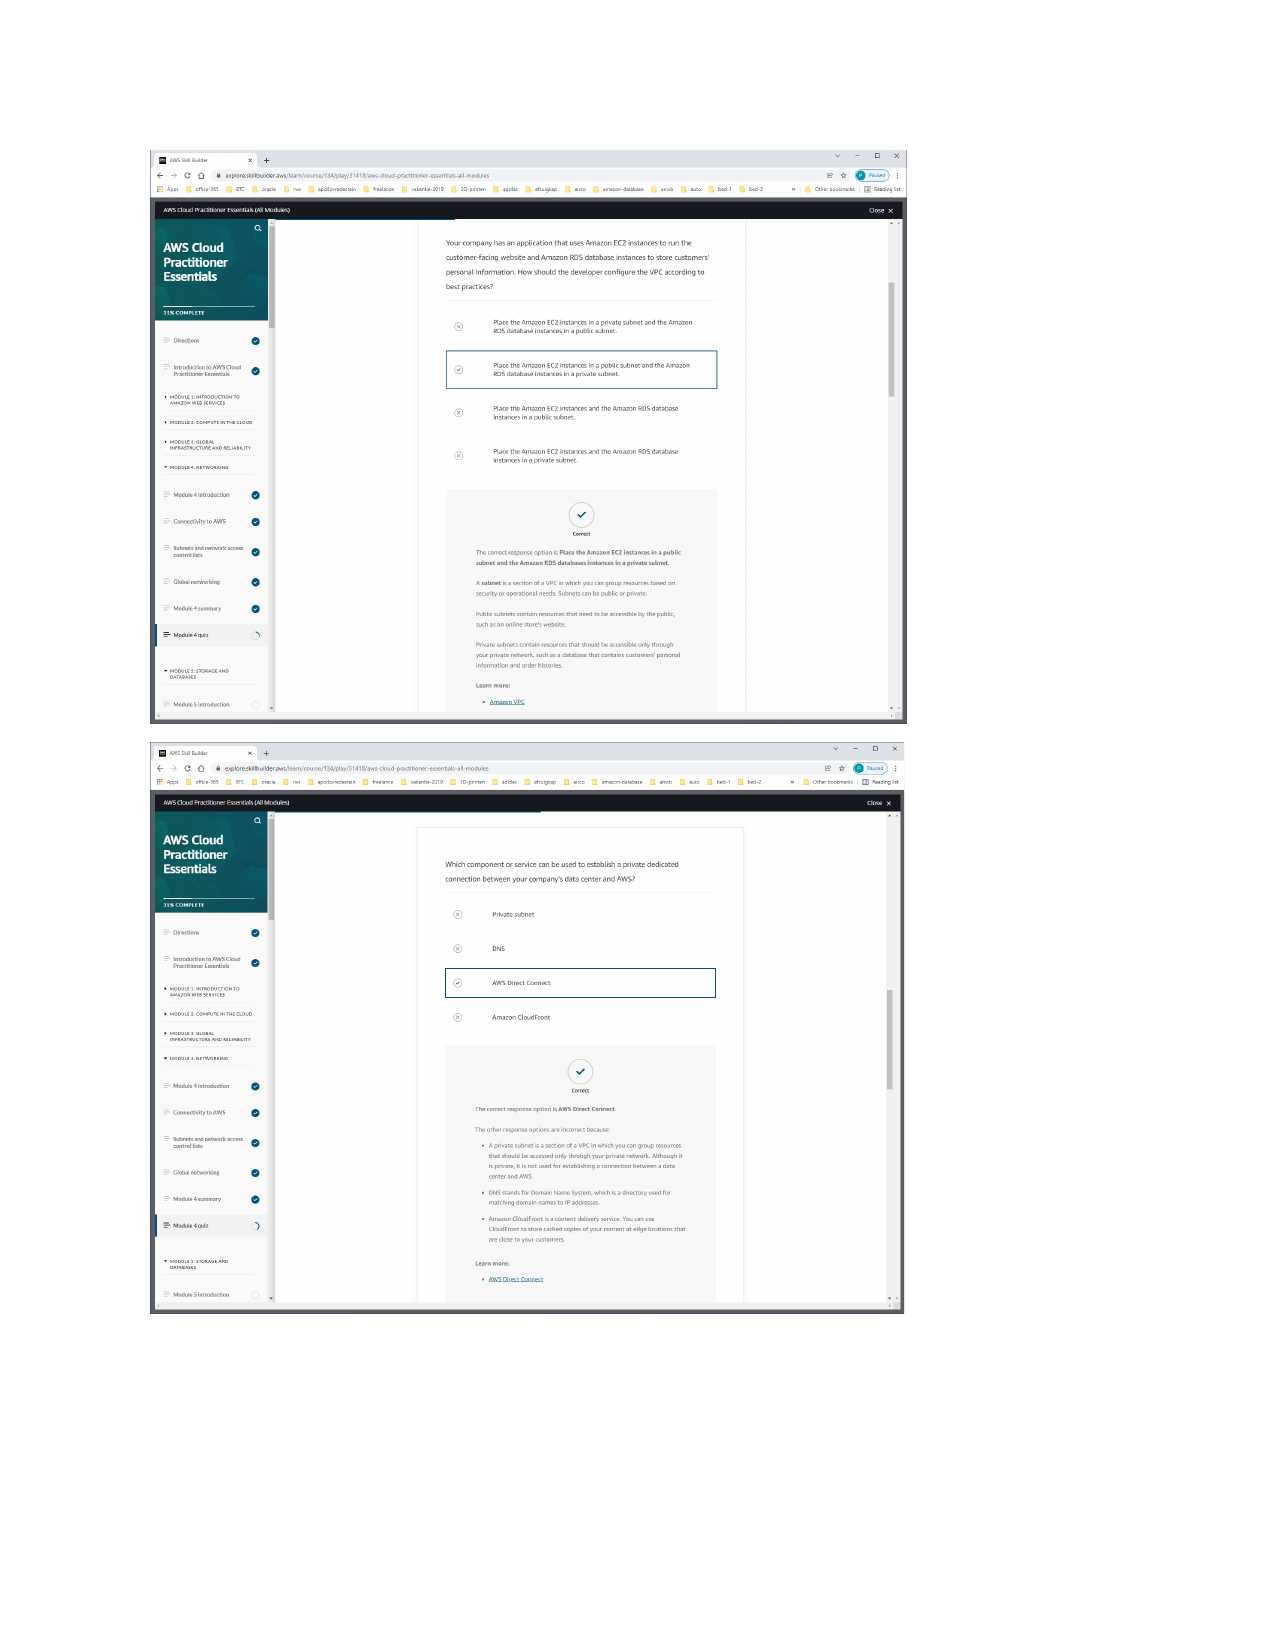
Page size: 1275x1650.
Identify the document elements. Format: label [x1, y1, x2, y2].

picture [150, 742, 905, 1314]
picture [150, 150, 907, 724]
